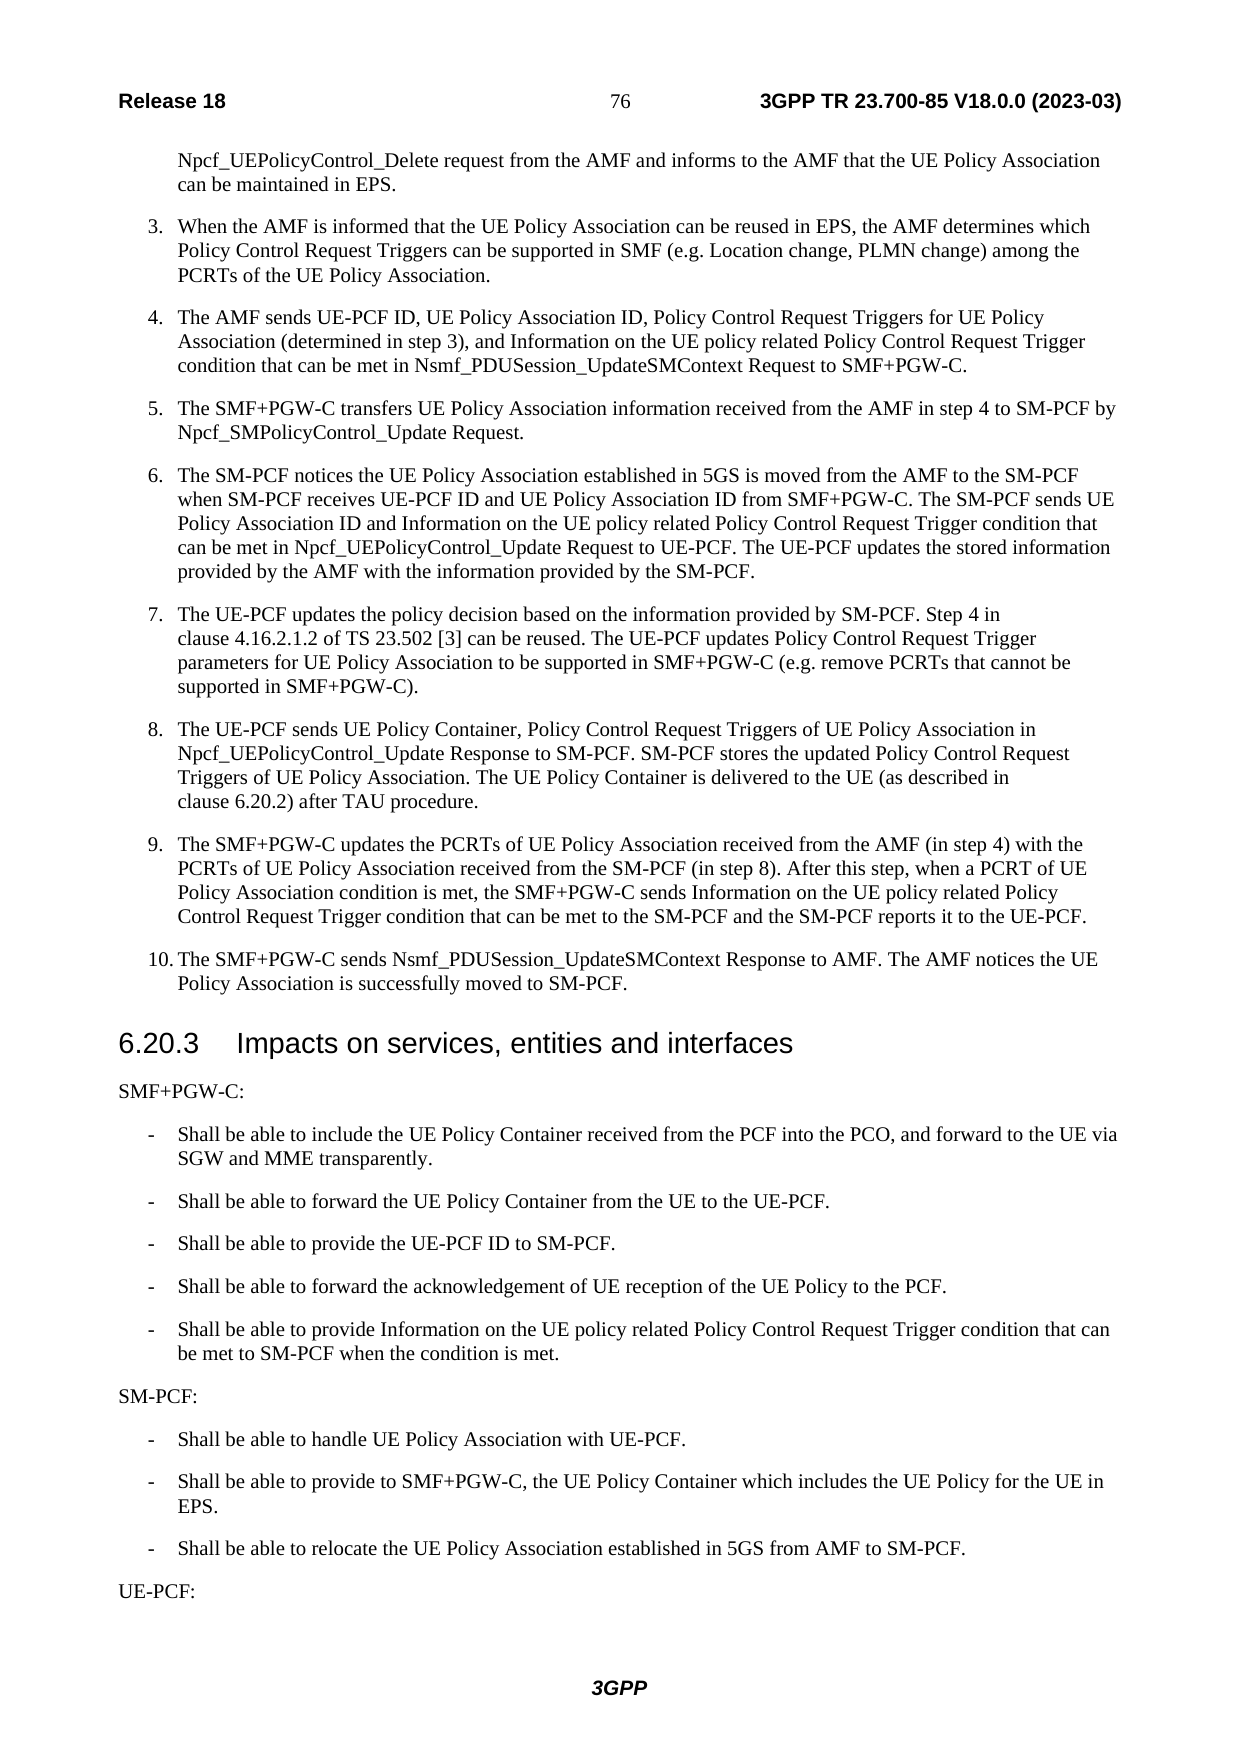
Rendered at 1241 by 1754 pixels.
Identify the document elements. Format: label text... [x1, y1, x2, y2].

text 6. The SM-PCF notices the UE Policy Association established in 5GS is moved from the AMF to the SM-PCF when SM-PCF receives UE-PCF ID and UE Policy Association ID from SMF+PGW-C. The SM-PCF sends UE Policy Association ID and Information on the UE policy related Policy Control Request Trigger condition that can be met in Npcf_UEPolicyControl_Update Request to UE-PCF. The UE-PCF updates the stored information provided by the AMF with the information provided by the SM-PCF. [148, 463, 1122, 583]
text - Shall be able to forward the acknowledgement of UE reception of the UE Policy to the PCF. [148, 1274, 1122, 1298]
text 3. When the AMF is informed that the UE Policy Association can be reused in EPS, the AMF determines which Policy Control Request Triggers can be supported in SMF (e.g. Location change, PLMN change) among the PCRTs of the UE Policy Association. [148, 214, 1122, 287]
subtitle 6.20.3 Impacts on services, entities and interfaces [118, 1027, 1122, 1060]
text SM-PCF: [118, 1384, 1122, 1408]
text 7. The UE-PCF updates the policy decision based on the information provided by SM-PCF. Step 4 in clause 4.16.2.1.2 of TS 23.502 [3] can be reused. The UE-PCF updates Policy Control Request Trigger parameters for UE Policy Association to be supported in SMF+PGW-C (e.g. remove PCRTs that cannot be supported in SMF+PGW-C). [148, 602, 1122, 698]
text - Shall be able to provide Information on the UE policy related Policy Control Request Trigger condition that can be met to SM-PCF when the condition is met. [148, 1317, 1122, 1365]
text 9. The SMF+PGW-C updates the PCRTs of UE Policy Association received from the AMF (in step 4) with the PCRTs of UE Policy Association received from the SM-PCF (in step 8). After this step, when a PCRT of UE Policy Association condition is met, the SMF+PGW-C sends Information on the UE policy related Policy Control Request Trigger condition that can be met to the SM-PCF and the SM-PCF reports it to the UE-PCF. [148, 832, 1122, 928]
text 4. The AMF sends UE-PCF ID, UE Policy Association ID, Policy Control Request Triggers for UE Policy Association (determined in step 3), and Information on the UE policy related Policy Control Request Trigger condition that can be met in Nsmf_PDUSession_UpdateSMContext Request to SMF+PGW-C. [148, 305, 1122, 377]
text SMF+PGW-C: [118, 1079, 1122, 1103]
text - Shall be able to relocate the UE Policy Association established in 5GS from AMF to SM-PCF. [148, 1536, 1122, 1560]
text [148, 147, 1122, 196]
text 5. The SMF+PGW-C transfers UE Policy Association information received from the AMF in step 4 to SM-PCF by Npcf_SMPolicyControl_Update Request. [148, 396, 1122, 444]
text - Shall be able to include the UE Policy Container received from the PCF into the PCO, and forward to the UE via SGW and MME transparently. [148, 1122, 1122, 1170]
text - Shall be able to provide the UE-PCF ID to SM-PCF. [148, 1231, 1122, 1255]
text 8. The UE-PCF sends UE Policy Container, Policy Control Request Triggers of UE Policy Association in Npcf_UEPolicyControl_Update Response to SM-PCF. SM-PCF stores the updated Policy Control Request Triggers of UE Policy Association. The UE Policy Container is delivered to the UE (as described in clause 6.20.2) after TAU procedure. [148, 717, 1122, 813]
text - Shall be able to forward the UE Policy Container from the UE to the UE-PCF. [148, 1188, 1122, 1213]
text - Shall be able to provide to SMF+PGW-C, the UE Policy Container which includes the UE Policy for the UE in EPS. [148, 1469, 1122, 1518]
text - Shall be able to handle UE Policy Association with UE-PCF. [148, 1427, 1122, 1451]
text 10. The SMF+PGW-C sends Nsmf_PDUSession_UpdateSMContext Response to AMF. The AMF notices the UE Policy Association is successfully moved to SM-PCF. [148, 947, 1122, 995]
text UE-PCF: [118, 1579, 1122, 1603]
